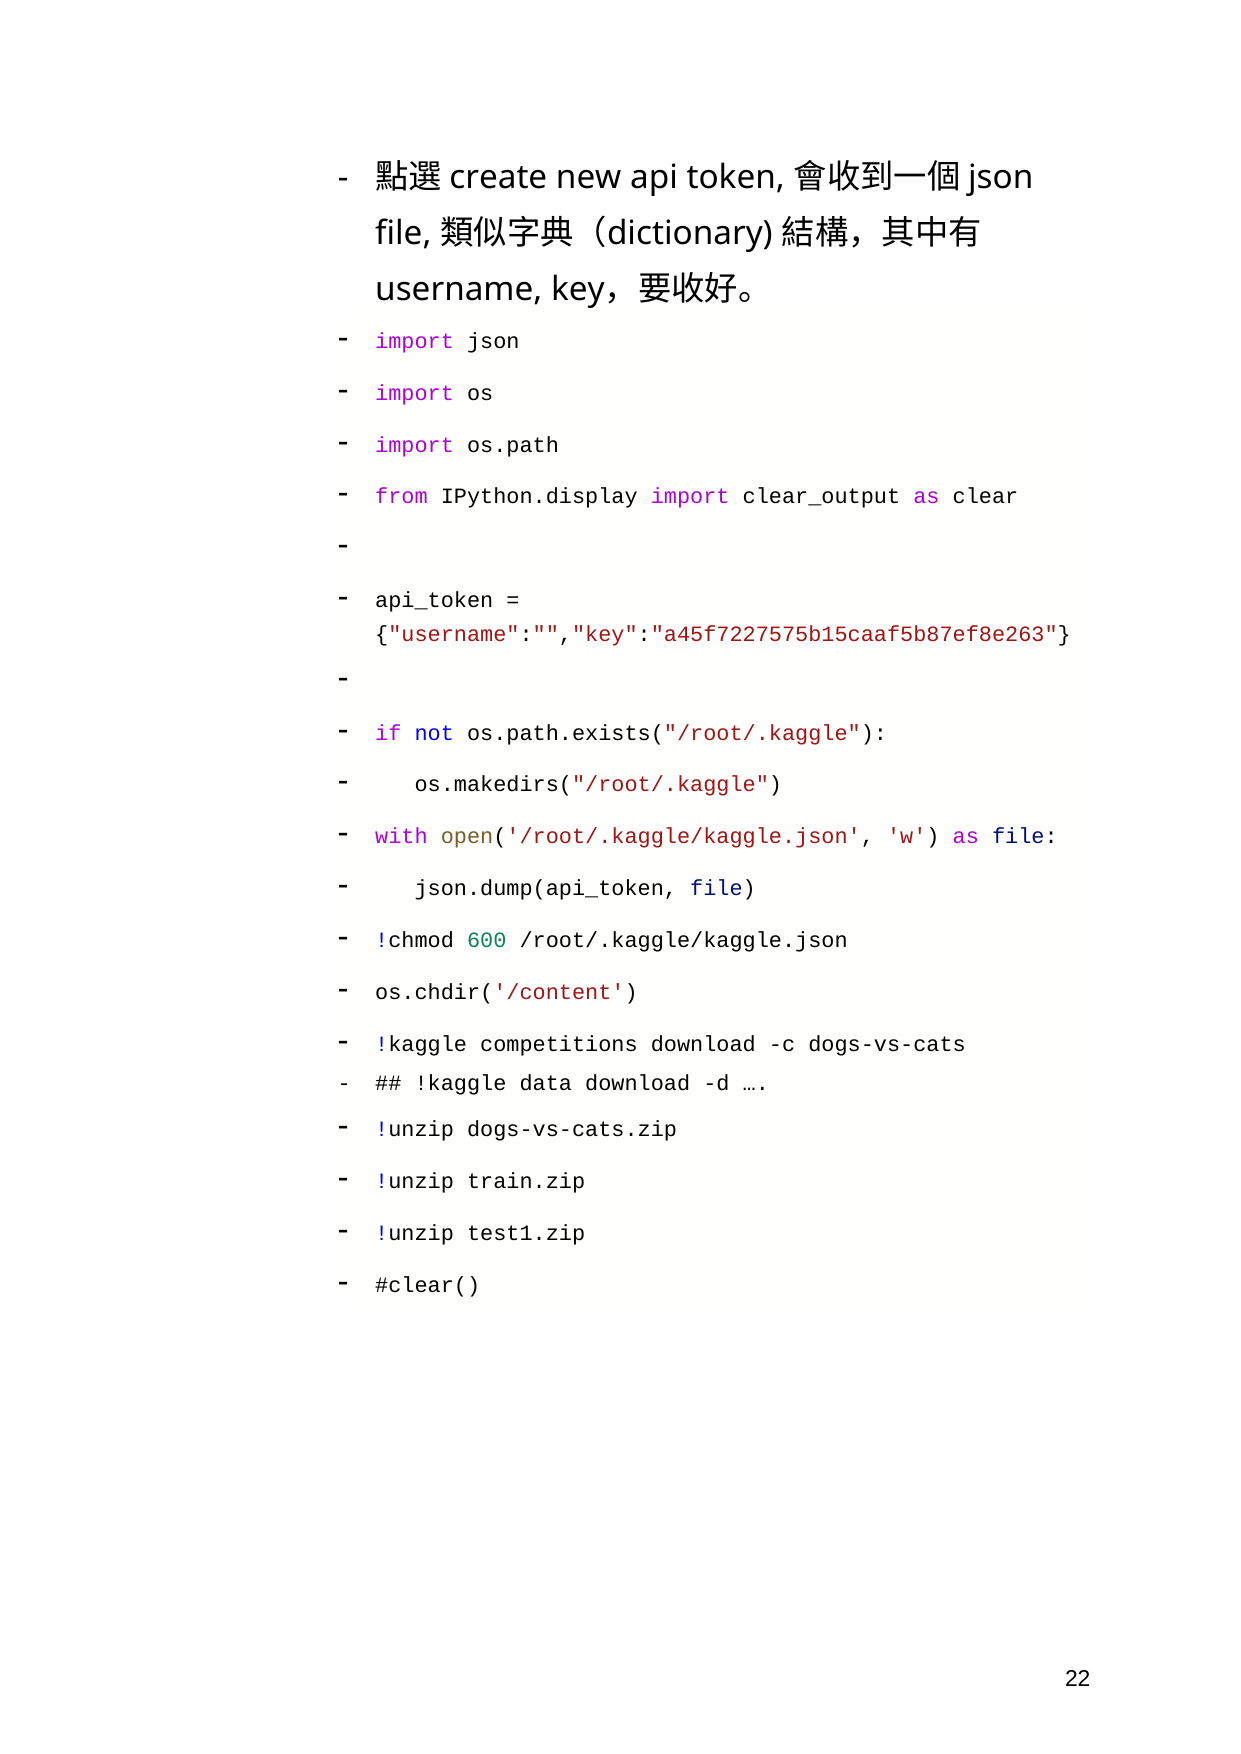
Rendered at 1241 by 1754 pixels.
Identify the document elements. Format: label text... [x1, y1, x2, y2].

list !unzip dogs-vs-cats.zip [337, 1105, 1090, 1144]
list json.dump(api_token, file) [337, 864, 1090, 903]
list !unzip test1.zip [337, 1209, 1090, 1247]
list 點選 create new api token, 會收到一個 json file, 類似字典（dictionary) 結構，其中有 username, key，要收好。 [337, 150, 1090, 310]
list if not os.path.exists("/root/.kaggle"): [337, 709, 1090, 747]
list api_token = {"username":"","key":"a45f7227575b15caaf5b87ef8e263"} [337, 576, 1090, 648]
list !chmod 600 /root/.kaggle/kaggle.json [337, 916, 1090, 954]
list !unzip train.zip [337, 1157, 1090, 1196]
list #clear() [337, 1261, 1090, 1299]
list ## !kaggle data download -d …. [337, 1072, 1090, 1097]
list import os [337, 369, 1090, 407]
list os.makedirs("/root/.kaggle") [337, 761, 1090, 799]
list from IPython.display import clear_output as clear [337, 472, 1090, 511]
list os.chdir('/content') [337, 968, 1090, 1006]
list import os.path [337, 421, 1090, 459]
list with open('/root/.kaggle/kaggle.json', 'w') as file: [337, 812, 1090, 851]
list !kaggle competitions download -c dogs-vs-cats [337, 1020, 1090, 1058]
list import json [337, 317, 1090, 355]
